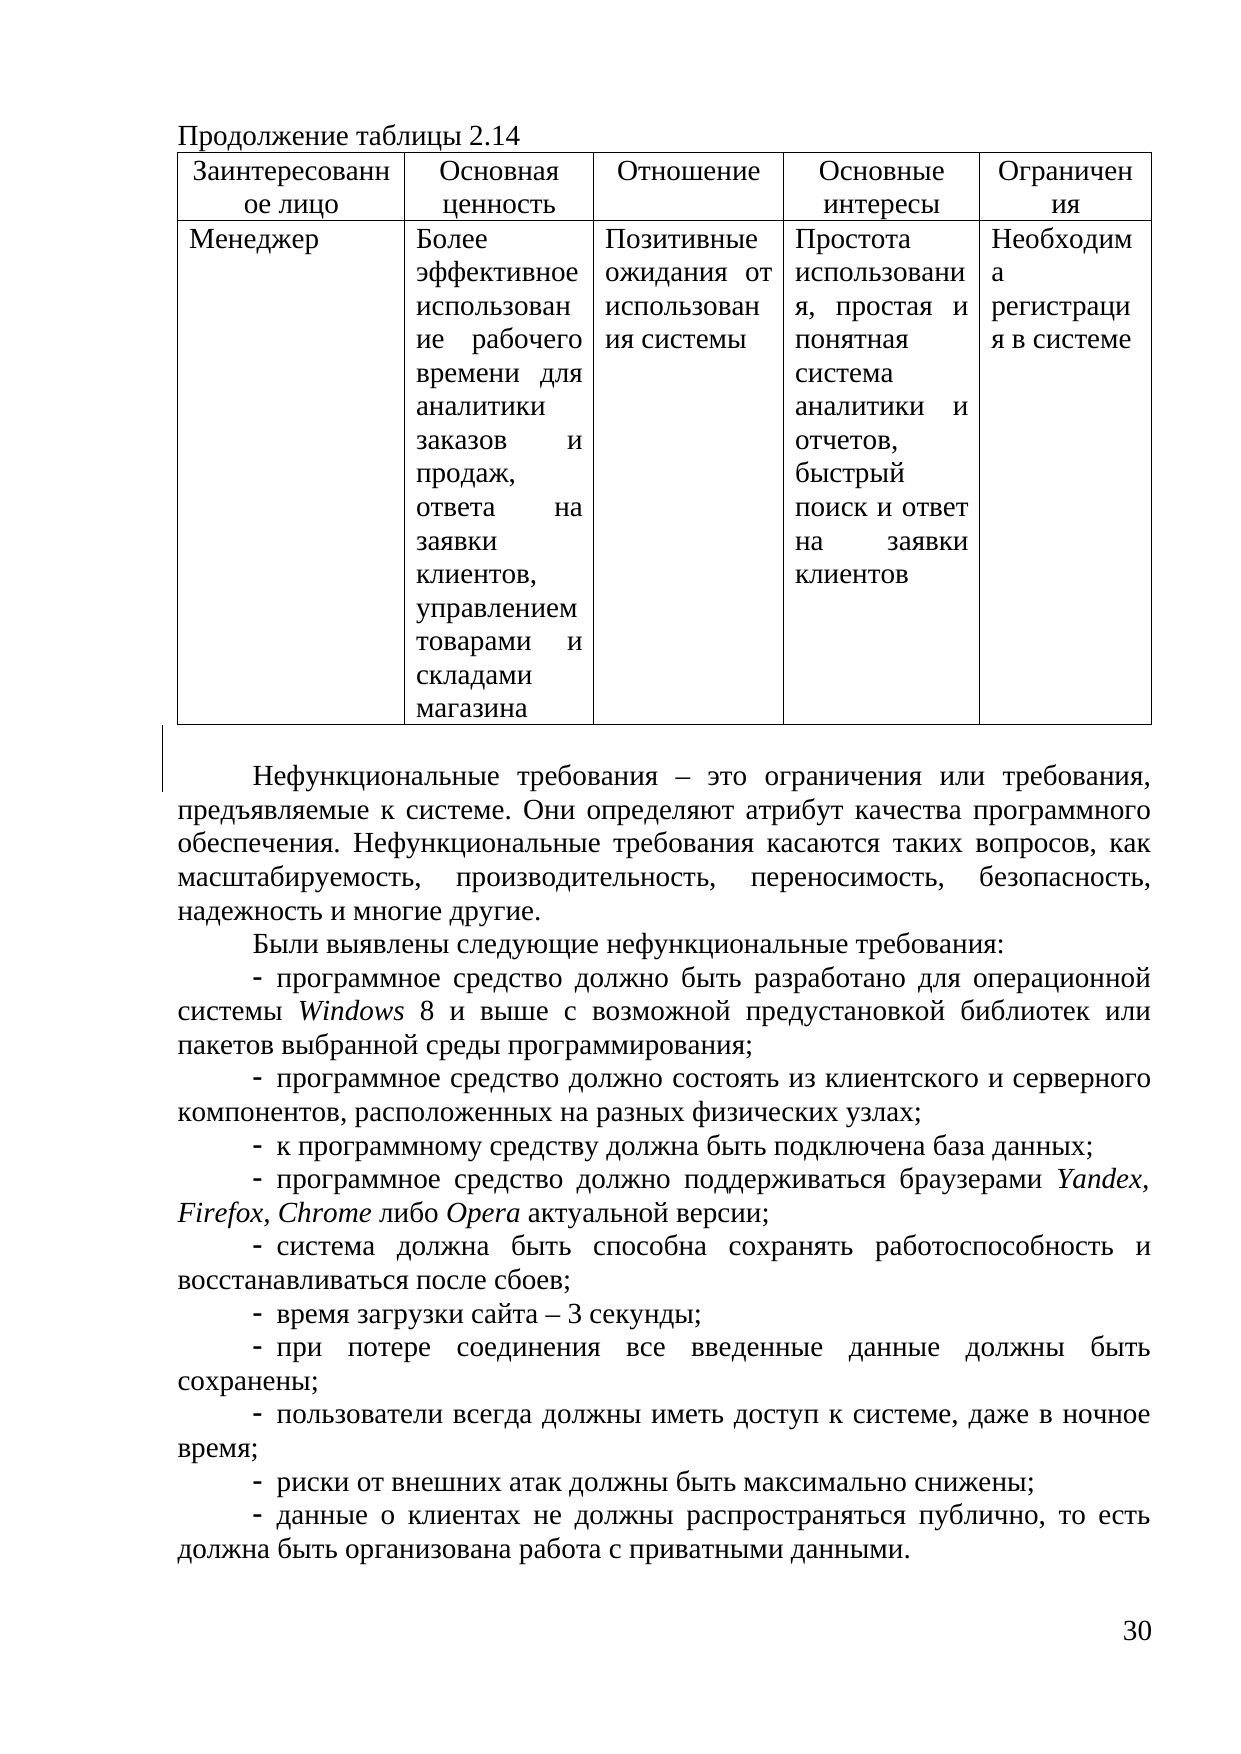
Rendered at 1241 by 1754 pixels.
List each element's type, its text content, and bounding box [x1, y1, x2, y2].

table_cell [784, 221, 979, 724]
list риски от внешних атак должны быть максимально снижены; [177, 1464, 1152, 1497]
list программное средство должно состоять из клиентского и серверного компонентов, расположенных на разных физических узлах; [177, 1061, 1152, 1128]
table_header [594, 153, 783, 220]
list программное средство должно поддерживаться браузерами Yandex, Firefox, Chrome либо Opera актуальной версии; [177, 1161, 1152, 1228]
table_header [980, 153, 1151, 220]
list данные о клиентах не должны распространяться публично, то есть должна быть организована работа с приватными данными. [177, 1497, 1152, 1564]
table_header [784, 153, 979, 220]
text Были выявлены следующие нефункциональные требования: [177, 926, 1152, 960]
list при потере соединения все введенные данные должны быть сохранены; [177, 1329, 1152, 1397]
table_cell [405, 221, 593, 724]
list программное средство должно быть разработано для операционной системы Windows 8 и выше с возможной предустановкой библиотек или пакетов выбранной среды программирования; [177, 960, 1152, 1061]
list система должна быть способна сохранять работоспособность и восстанавливаться после сбоев; [177, 1228, 1152, 1296]
text Нефункциональные требования – это ограничения или требования, предъявляемые к системе. Они определяют атрибут качества программного обеспечения. Нефункциональные требования касаются таких вопросов, как масштабируемость, производительность, переносимость, безопасность, надежность и многие другие. [177, 758, 1152, 926]
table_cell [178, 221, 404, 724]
list к программному средству должна быть подключена база данных; [177, 1128, 1152, 1161]
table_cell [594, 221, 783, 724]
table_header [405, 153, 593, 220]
list пользователи всегда должны иметь доступ к системе, даже в ночное время; [177, 1397, 1152, 1464]
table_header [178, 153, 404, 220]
text Продолжение таблицы 2.14 [177, 118, 1152, 152]
list время загрузки сайта – 3 секунды; [177, 1296, 1152, 1329]
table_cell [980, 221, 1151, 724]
